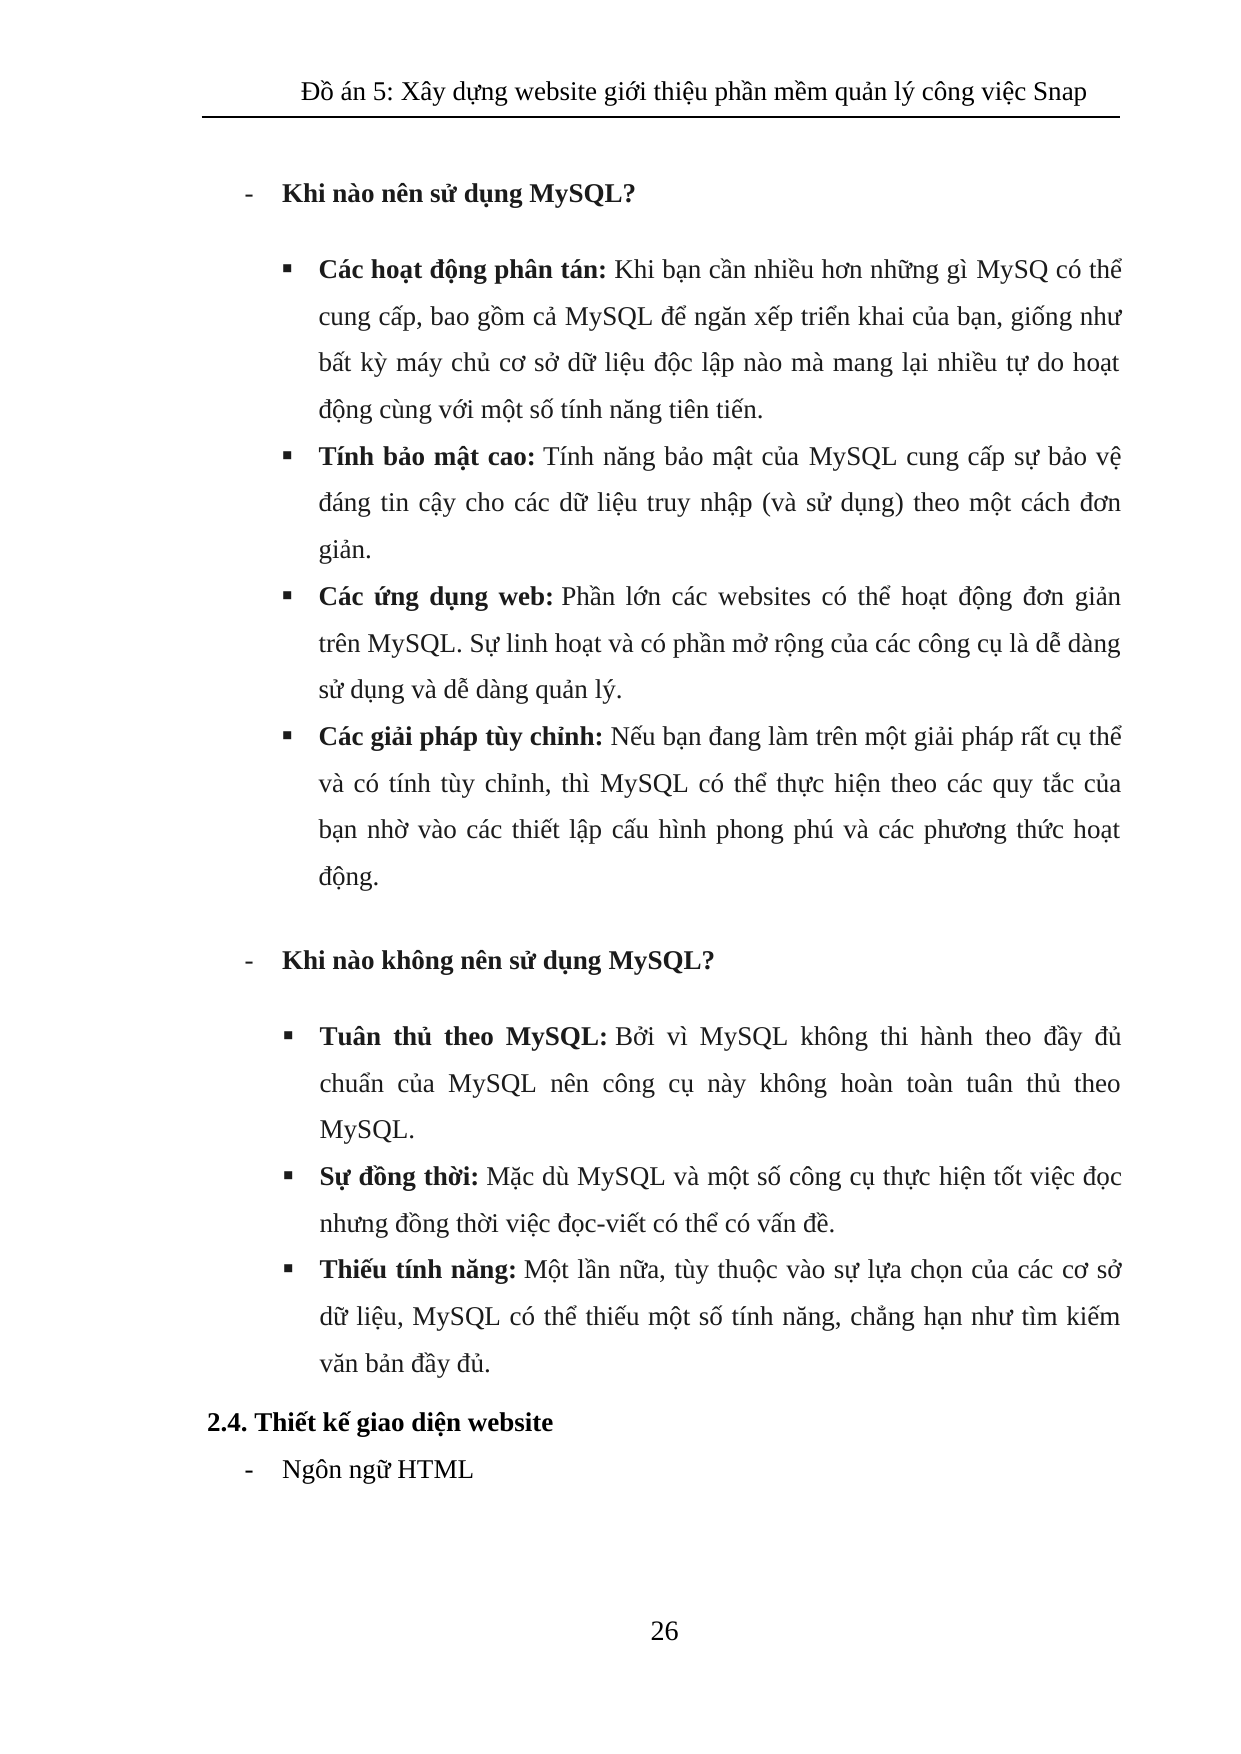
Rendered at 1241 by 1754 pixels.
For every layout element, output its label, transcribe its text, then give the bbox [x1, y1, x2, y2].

list Thiếu tính năng: Một lần nữa, tùy thuộc vào sự lựa chọn của các cơ sở dữ liệu, MySQL có thể thiếu một số tính năng, chẳng hạn như tìm kiếm văn bản đầy đủ. [282, 1254, 1122, 1378]
list Ngôn ngữ HTML [244, 1453, 1122, 1484]
list Tuân thủ theo MySQL: Bởi vì MySQL không thi hành theo đầy đủ chuẩn của MySQL nên công cụ này không hoàn toàn tuân thủ theo MySQL. [282, 1020, 1122, 1145]
list Sự đồng thời: Mặc dù MySQL và một số công cụ thực hiện tốt việc đọc nhưng đồng thời việc đọc-viết có thể có vấn đề. [282, 1160, 1122, 1238]
subtitle Khi nào nên sử dụng MySQL? [244, 177, 1122, 208]
list Tính bảo mật cao: Tính năng bảo mật của MySQL cung cấp sự bảo vệ đáng tin cậy cho các dữ liệu truy nhập (và sử dụng) theo một cách đơn giản. [281, 440, 1122, 564]
list Các giải pháp tùy chỉnh: Nếu bạn đang làm trên một giải pháp rất cụ thể và có tính tùy chỉnh, thì MySQL có thể thực hiện theo các quy tắc của bạn nhờ vào các thiết lập cấu hình phong phú và các phương thức hoạt động. [281, 720, 1122, 891]
list Các ứng dụng web: Phần lớn các websites có thể hoạt động đơn giản trên MySQL. Sự linh hoạt và có phần mở rộng của các công cụ là dễ dàng sử dụng và dễ dàng quản lý. [281, 580, 1122, 704]
text 2.4. Thiết kế giao diện website [207, 1406, 1122, 1437]
list Các hoạt động phân tán: Khi bạn cần nhiều hơn những gì MySQ có thể cung cấp, bao gồm cả MySQL để ngăn xếp triển khai của bạn, giống như bất kỳ máy chủ cơ sở dữ liệu độc lập nào mà mang lại nhiều tự do hoạt động cùng với một số tính năng tiên tiến. [281, 253, 1122, 424]
subtitle Khi nào không nên sử dụng MySQL? [244, 944, 1122, 975]
